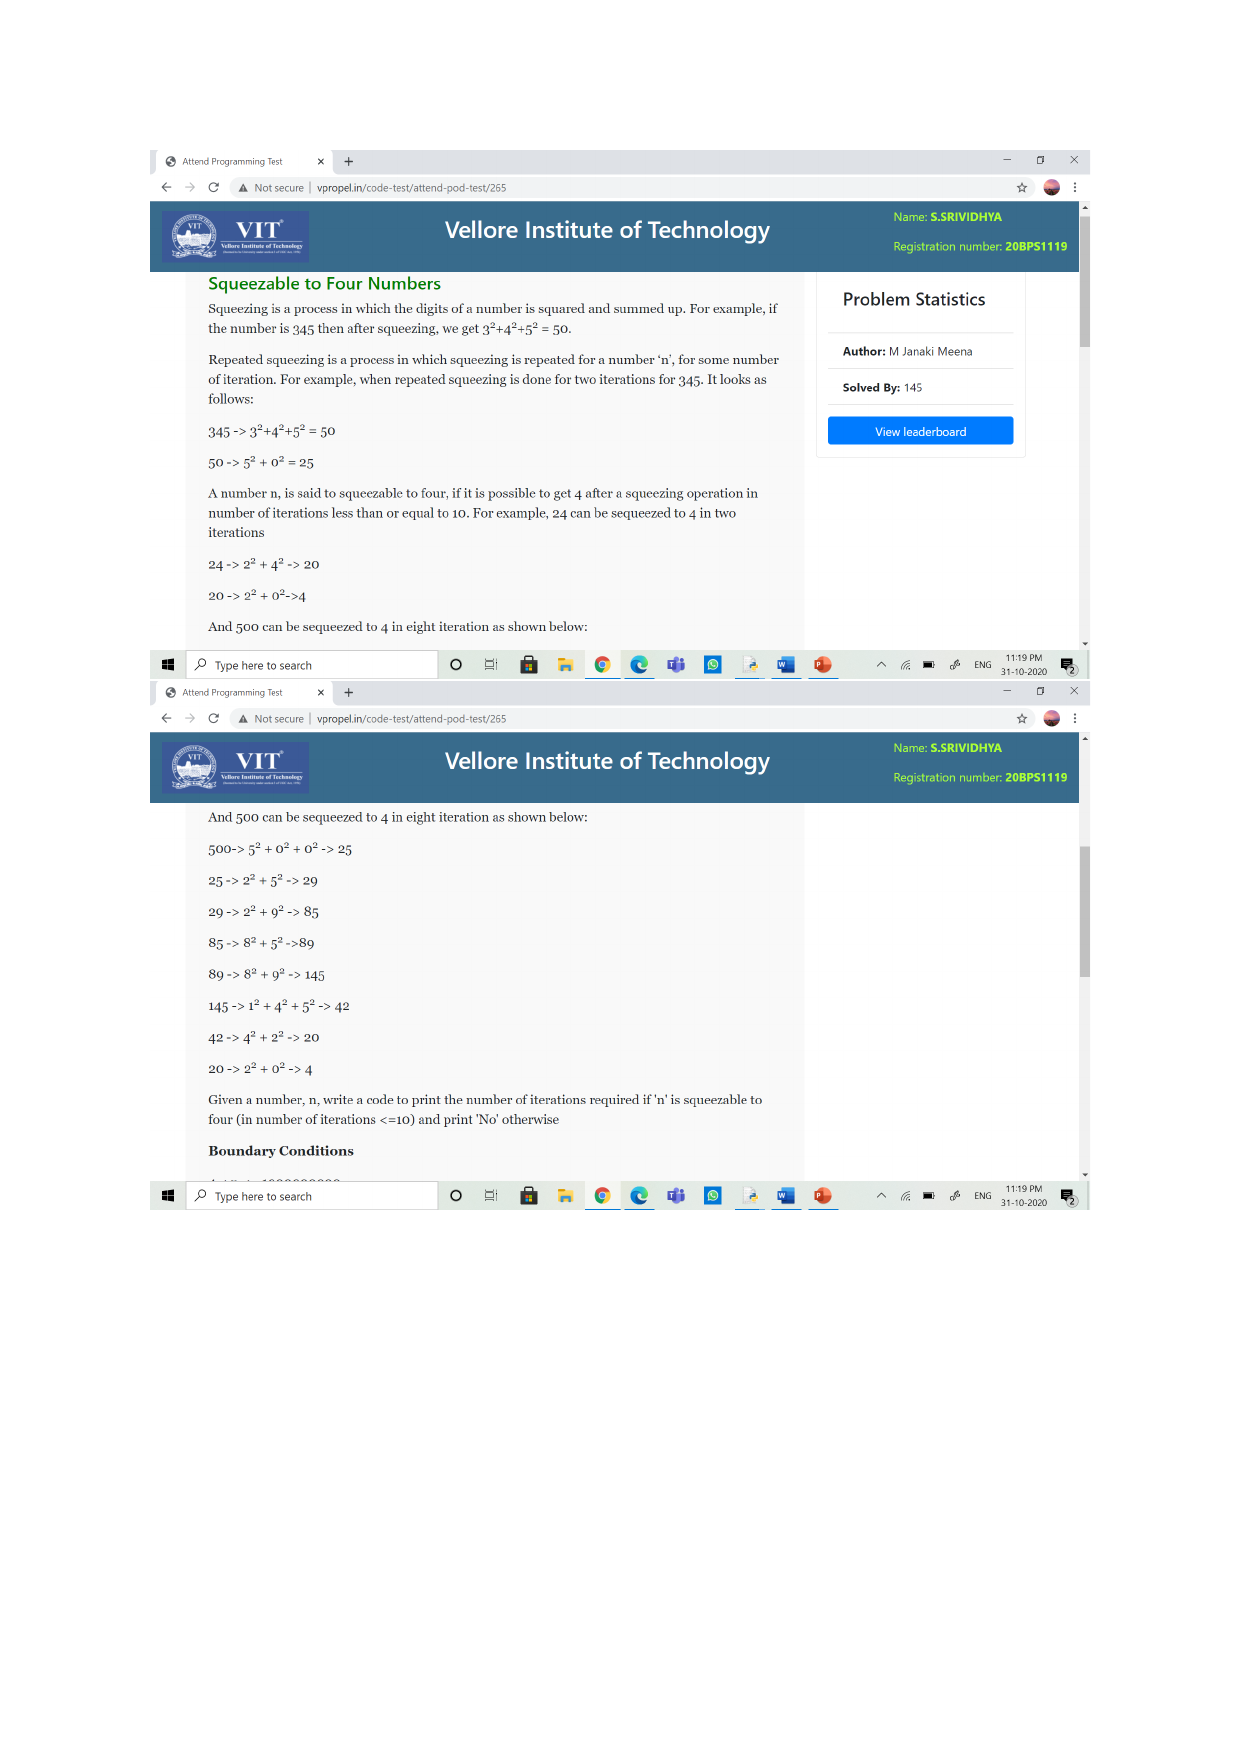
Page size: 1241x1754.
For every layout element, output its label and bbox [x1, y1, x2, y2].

picture [150, 150, 1091, 679]
picture [150, 681, 1091, 1210]
